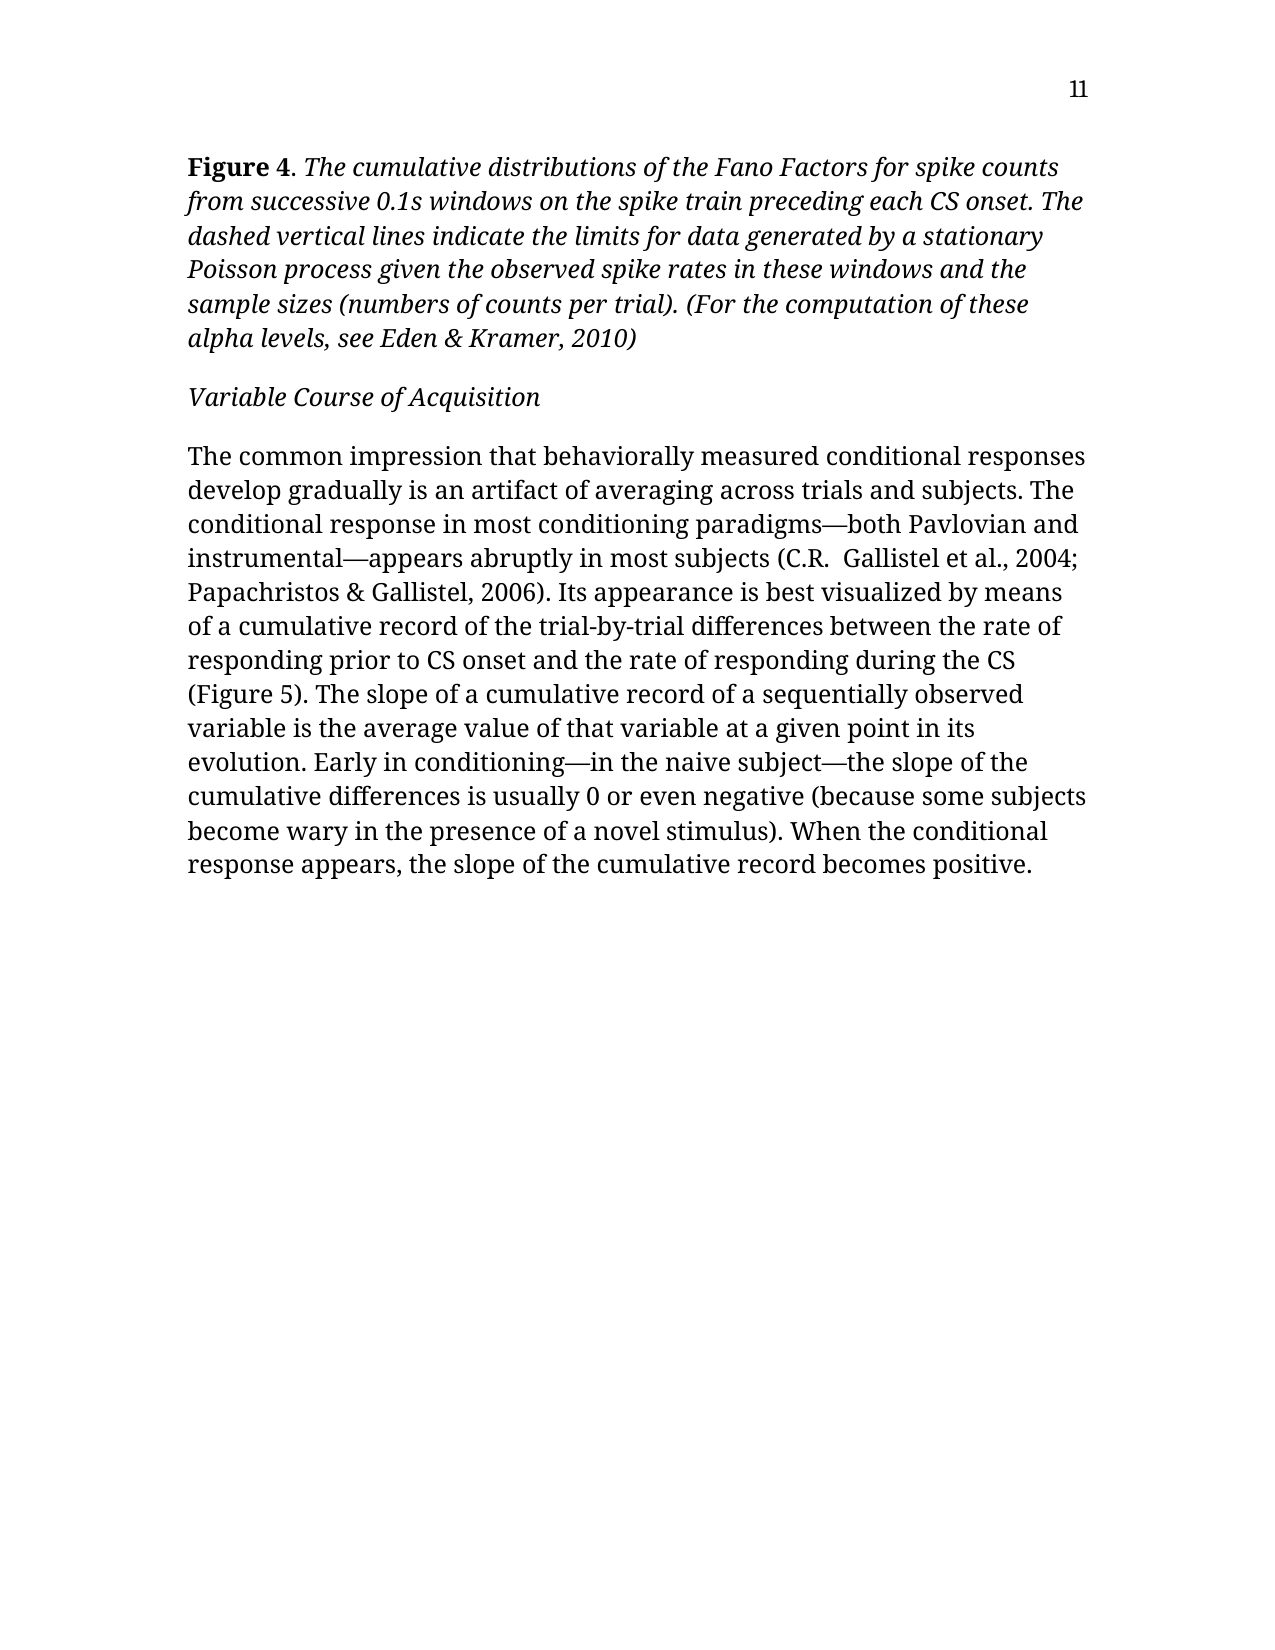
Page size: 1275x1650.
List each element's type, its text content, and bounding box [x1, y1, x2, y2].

text The common impression that behaviorally measured conditional responses develop gradually is an artifact of averaging across trials and subjects. The conditional response in most conditioning paradigms—both Pavlovian and instrumental—appears abruptly in most subjects (C.R. Gallistel et al., 2004; Papachristos & Gallistel, 2006). Its appearance is best visualized by means of a cumulative record of the trial-by-trial differences between the rate of responding prior to CS onset and the rate of responding during the CS (Figure 5). The slope of a cumulative record of a sequentially observed variable is the average value of that variable at a given point in its evolution. Early in conditioning—in the naive subject—the slope of the cumulative differences is usually 0 or even negative (because some subjects become wary in the presence of a novel stimulus). When the conditional response appears, the slope of the cumulative record becomes positive. [187, 438, 1087, 881]
text Variable Course of Acquisition [187, 379, 1087, 413]
text Figure 4. The cumulative distributions of the Fano Factors for spike counts from successive 0.1s windows on the spike train preceding each CS onset. The dashed vertical lines indicate the limits for data generated by a stationary Poisson process given the observed spike rates in these windows and the sample sizes (numbers of counts per trial). (For the computation of these alpha levels, see Eden & Kramer, 2010) [187, 150, 1087, 354]
